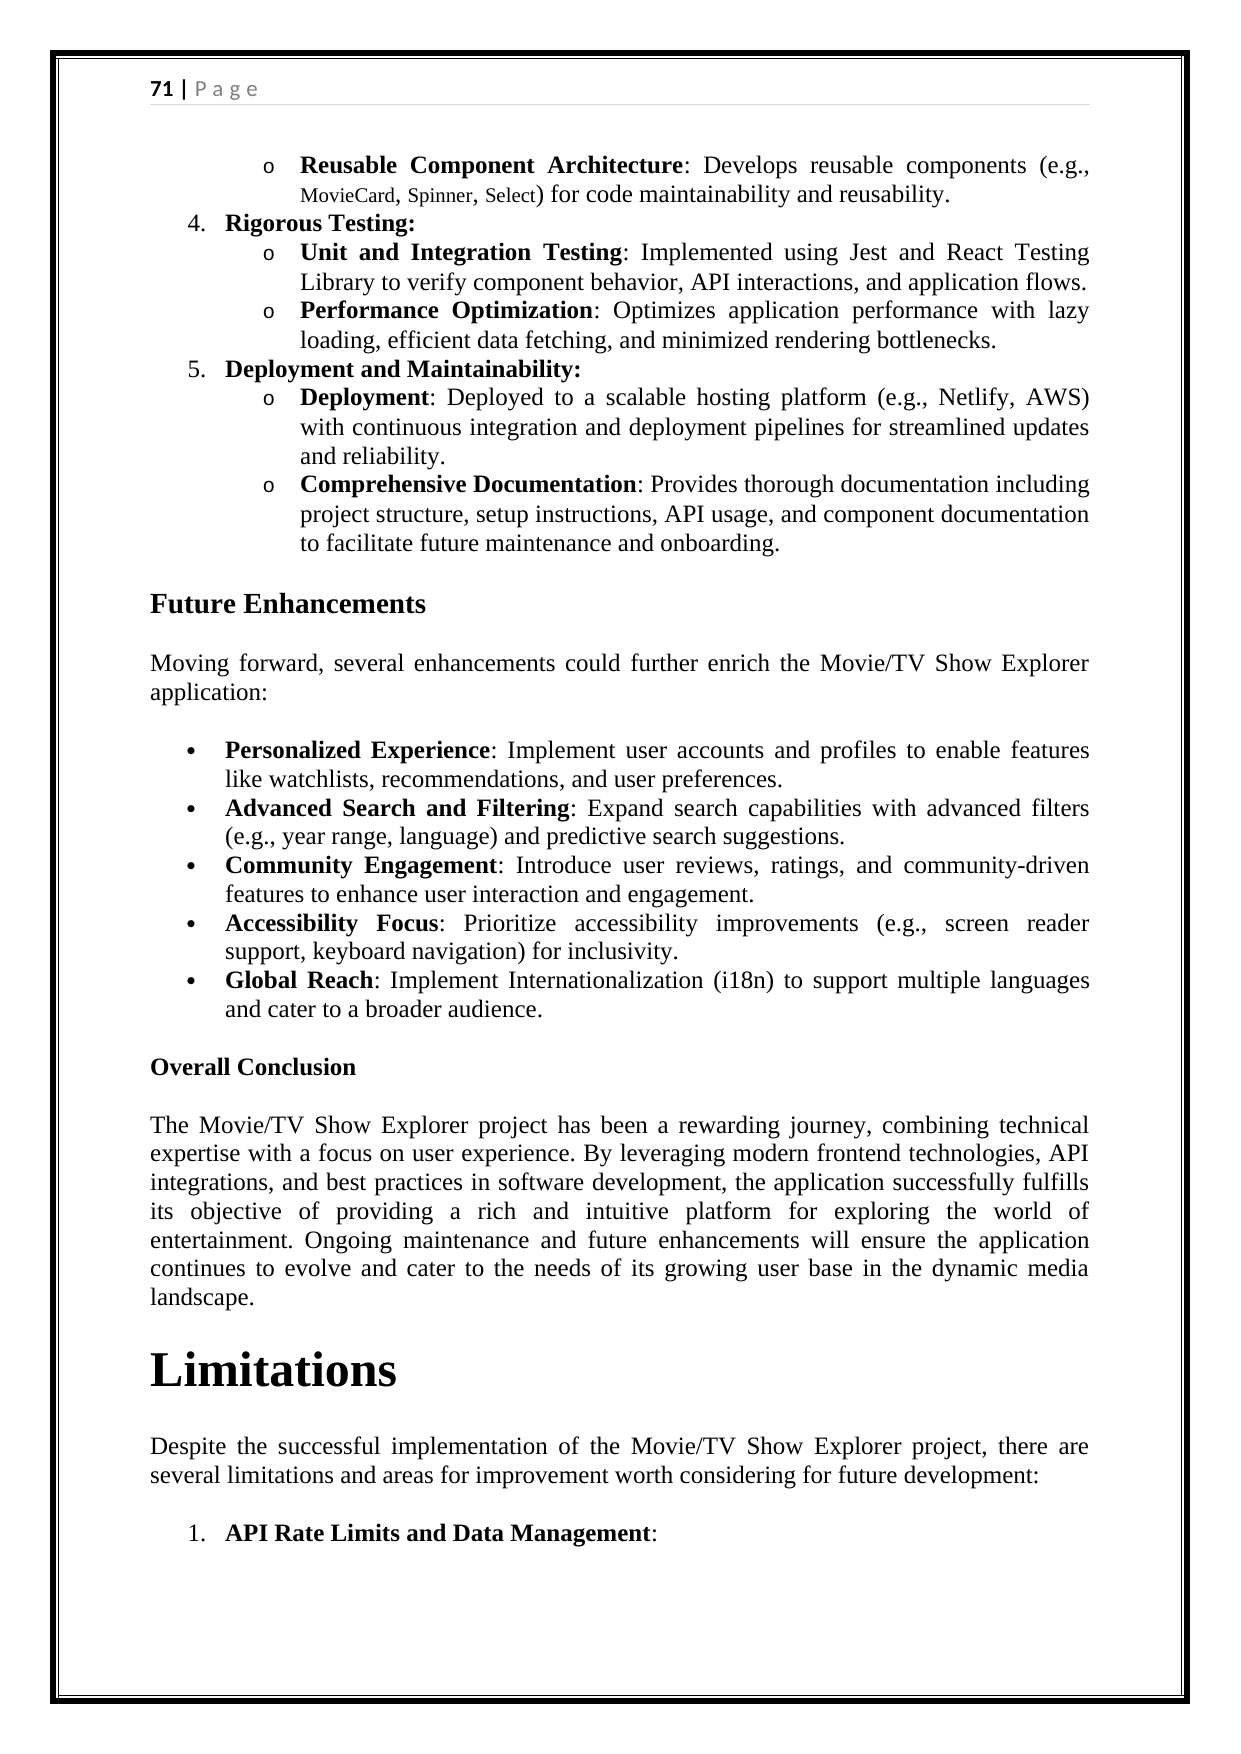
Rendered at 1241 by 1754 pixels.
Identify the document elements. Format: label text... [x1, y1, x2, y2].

text Overall Conclusion [150, 1052, 1090, 1081]
list Reusable Component Architecture: Develops reusable components (e.g., MovieCard, Spinner, Select) for code maintainability and reusability. [262, 150, 1090, 208]
list Global Reach: Implement Internationalization (i18n) to support multiple languages and cater to a broader audience. [187, 965, 1090, 1023]
list Deployment: Deployed to a scalable hosting platform (e.g., Netlify, AWS) with continuous integration and deployment pipelines for streamlined updates and reliability. [262, 382, 1090, 469]
list Deployment and Maintainability: [187, 354, 1090, 382]
text Despite the successful implementation of the Movie/TV Show Explorer project, there are several limitations and areas for improvement worth considering for future development: [150, 1431, 1090, 1489]
list Accessibility Focus: Prioritize accessibility improvements (e.g., screen reader support, keyboard navigation) for inclusivity. [187, 908, 1090, 965]
text Moving forward, several enhancements could further enrich the Movie/TV Show Explorer application: [150, 648, 1090, 706]
list Rigorous Testing: [187, 208, 1090, 237]
list Personalized Experience: Implement user accounts and profiles to enable features like watchlists, recommendations, and user preferences. [187, 735, 1090, 793]
text Limitations [150, 1340, 1090, 1398]
list Comprehensive Documentation: Provides thorough documentation including project structure, setup instructions, API usage, and component documentation to facilitate future maintenance and onboarding. [262, 469, 1090, 557]
text Future Enhancements [150, 586, 1090, 619]
list Community Engagement: Introduce user reviews, ratings, and community-driven features to enhance user interaction and engagement. [187, 850, 1090, 908]
list Unit and Integration Testing: Implemented using Jest and React Testing Library to verify component behavior, API interactions, and application flows. [262, 237, 1090, 295]
list Performance Optimization: Optimizes application performance with lazy loading, efficient data fetching, and minimized rendering bottlenecks. [262, 295, 1090, 354]
text The Movie/TV Show Explorer project has been a rewarding journey, combining technical expertise with a focus on user experience. By leveraging modern frontend technologies, API integrations, and best practices in software development, the application successfully fulfills its objective of providing a rich and intuitive platform for exploring the world of entertainment. Ongoing maintenance and future enhancements will ensure the application continues to evolve and cater to the needs of its growing user base in the dynamic media landscape. [150, 1110, 1090, 1311]
list API Rate Limits and Data Management: [187, 1518, 1090, 1547]
list Advanced Search and Filtering: Expand search capabilities with advanced filters (e.g., year range, language) and predictive search suggestions. [187, 793, 1090, 850]
